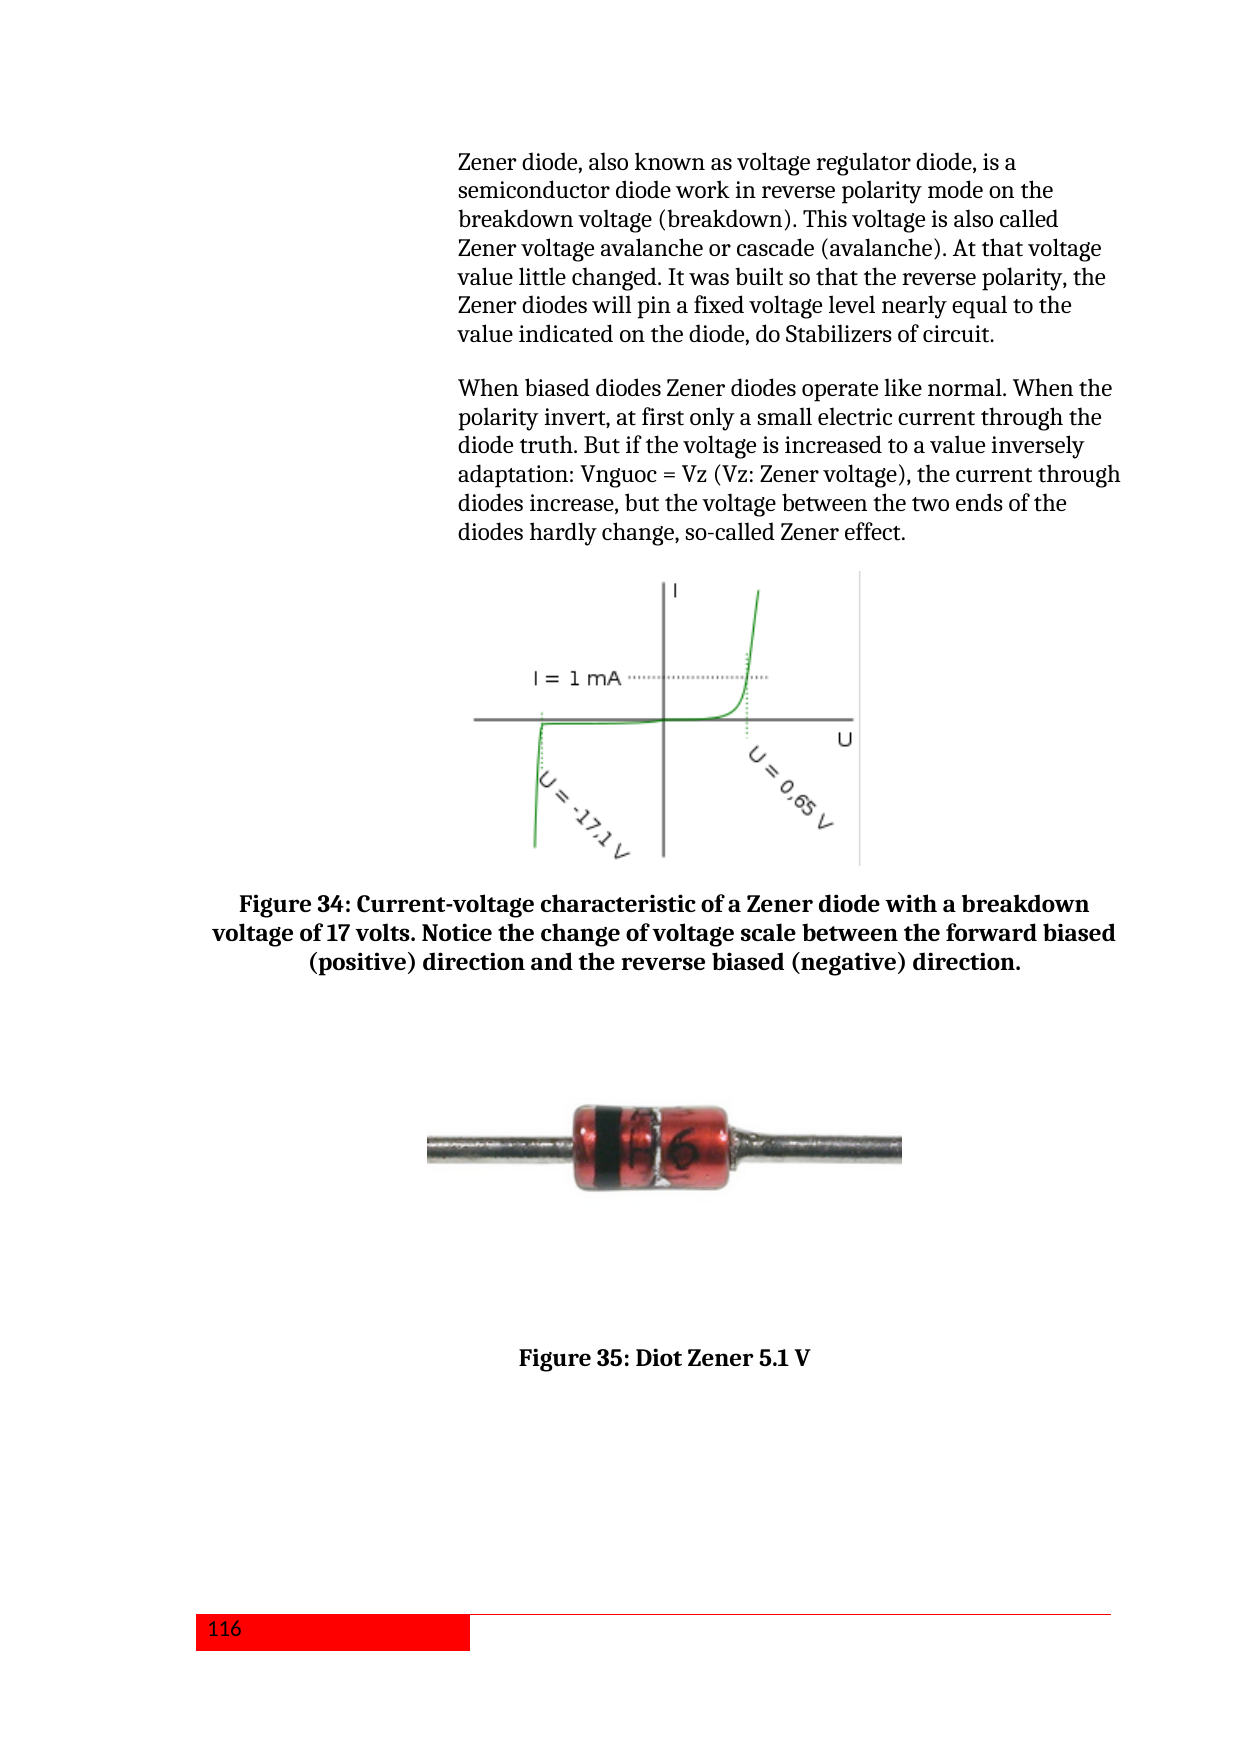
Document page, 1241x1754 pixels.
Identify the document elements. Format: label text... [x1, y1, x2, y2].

list Figure 35: Diot Zener 5.1 V [207, 1344, 1122, 1372]
text When biased diodes Zener diodes operate like normal. When the polarity invert, at first only a small electric current through the diode truth. But if the voltage is increased to a value inversely adaptation: Vnguoc = Vz (Vz: Zener voltage), the current through diodes increase, but the voltage between the two ends of the diodes hardly change, so-called Zener effect. [458, 374, 1122, 546]
text Zener diode, also known as voltage regulator diode, is a semiconductor diode work in reverse polarity mode on the breakdown voltage (breakdown). This voltage is also called Zener voltage avalanche or cascade (avalanche). At that voltage value little changed. It was built so that the reverse polarity, the Zener diodes will pin a fixed voltage level nearly equal to the value indicated on the diode, do Stabilizers of circuit. [458, 148, 1122, 349]
picture [427, 976, 902, 1319]
picture [468, 571, 861, 866]
list Figure 34: Current-voltage characteristic of a Zener diode with a breakdown voltage of 17 volts. Notice the change of voltage scale between the forward biased (positive) direction and the reverse biased (negative) direction. [207, 890, 1122, 976]
